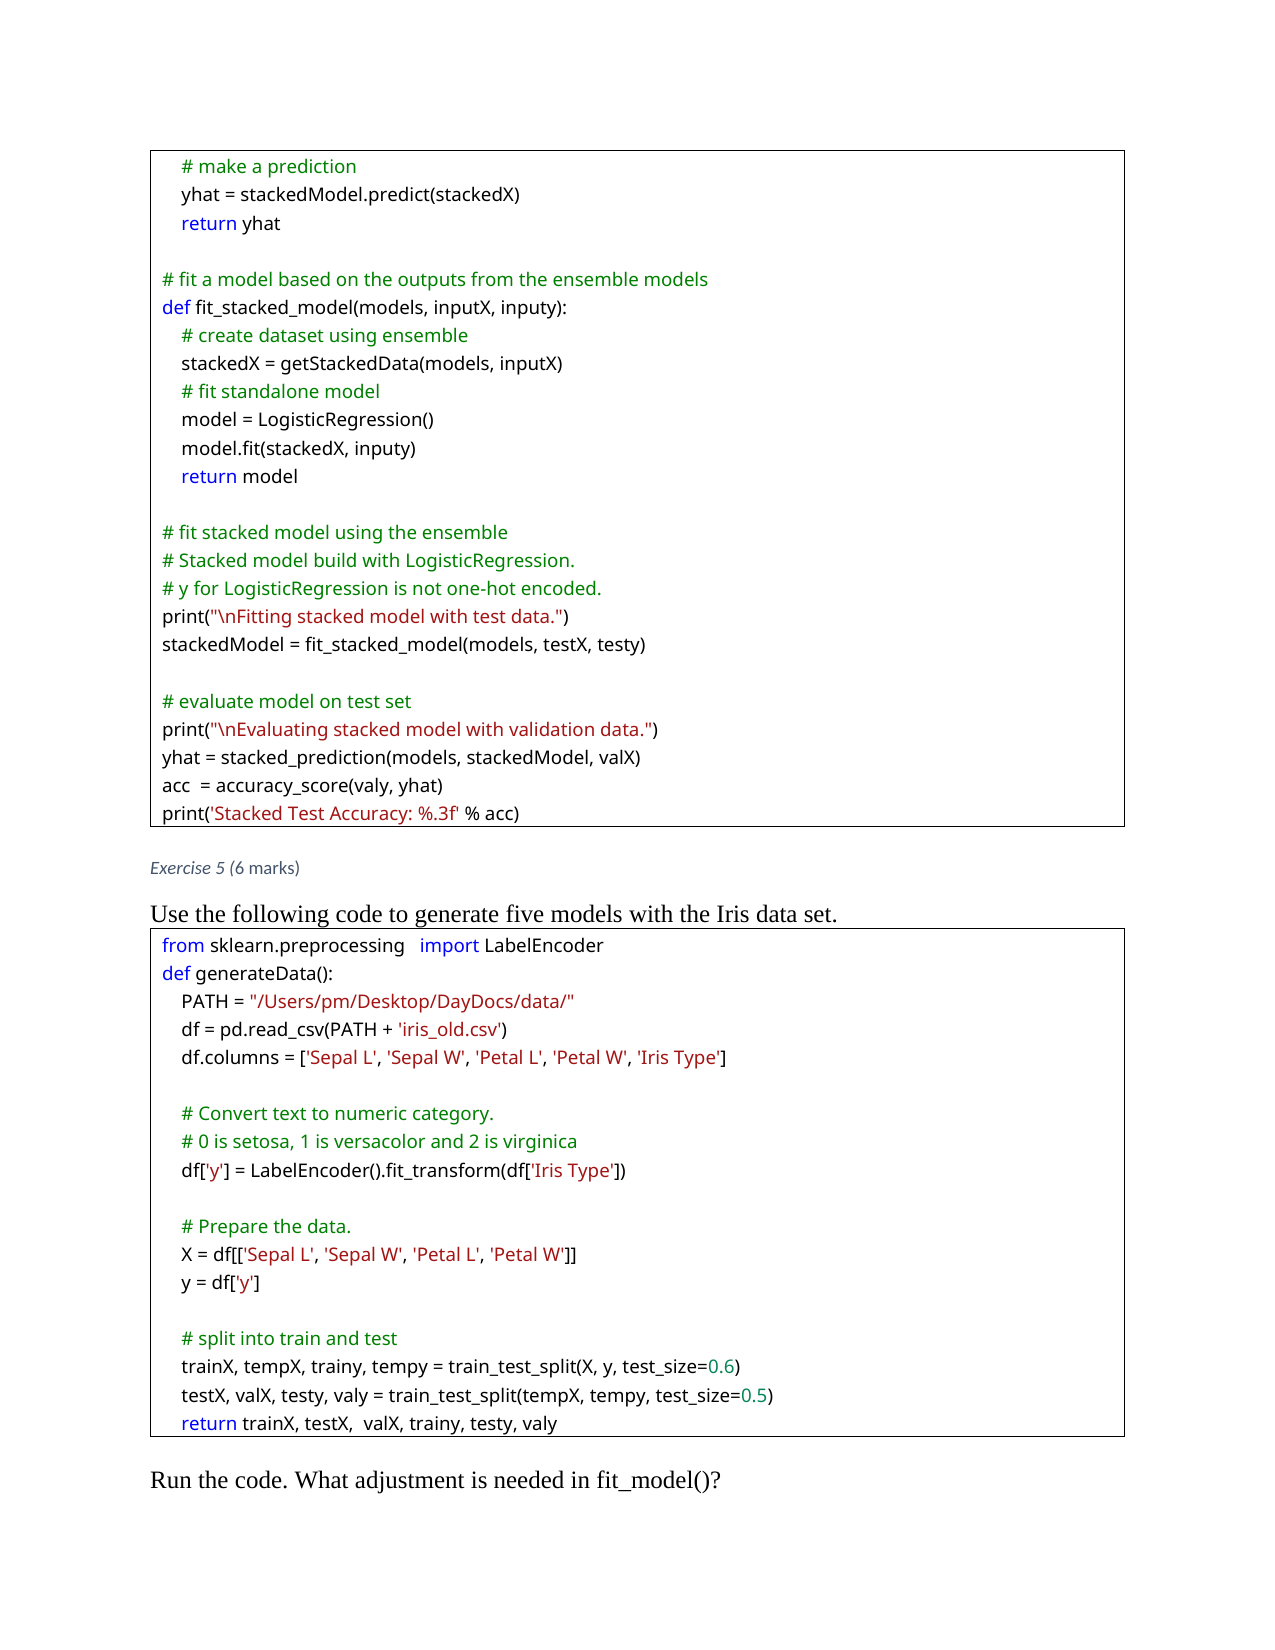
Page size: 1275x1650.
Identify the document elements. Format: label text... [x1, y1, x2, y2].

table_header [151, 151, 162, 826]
text Use the following code to generate five models with the Iris data set. [150, 899, 1125, 928]
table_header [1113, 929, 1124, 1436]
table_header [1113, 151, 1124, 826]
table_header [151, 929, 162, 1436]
text Run the code. What adjustment is needed in fit_model()? [150, 1465, 1125, 1494]
